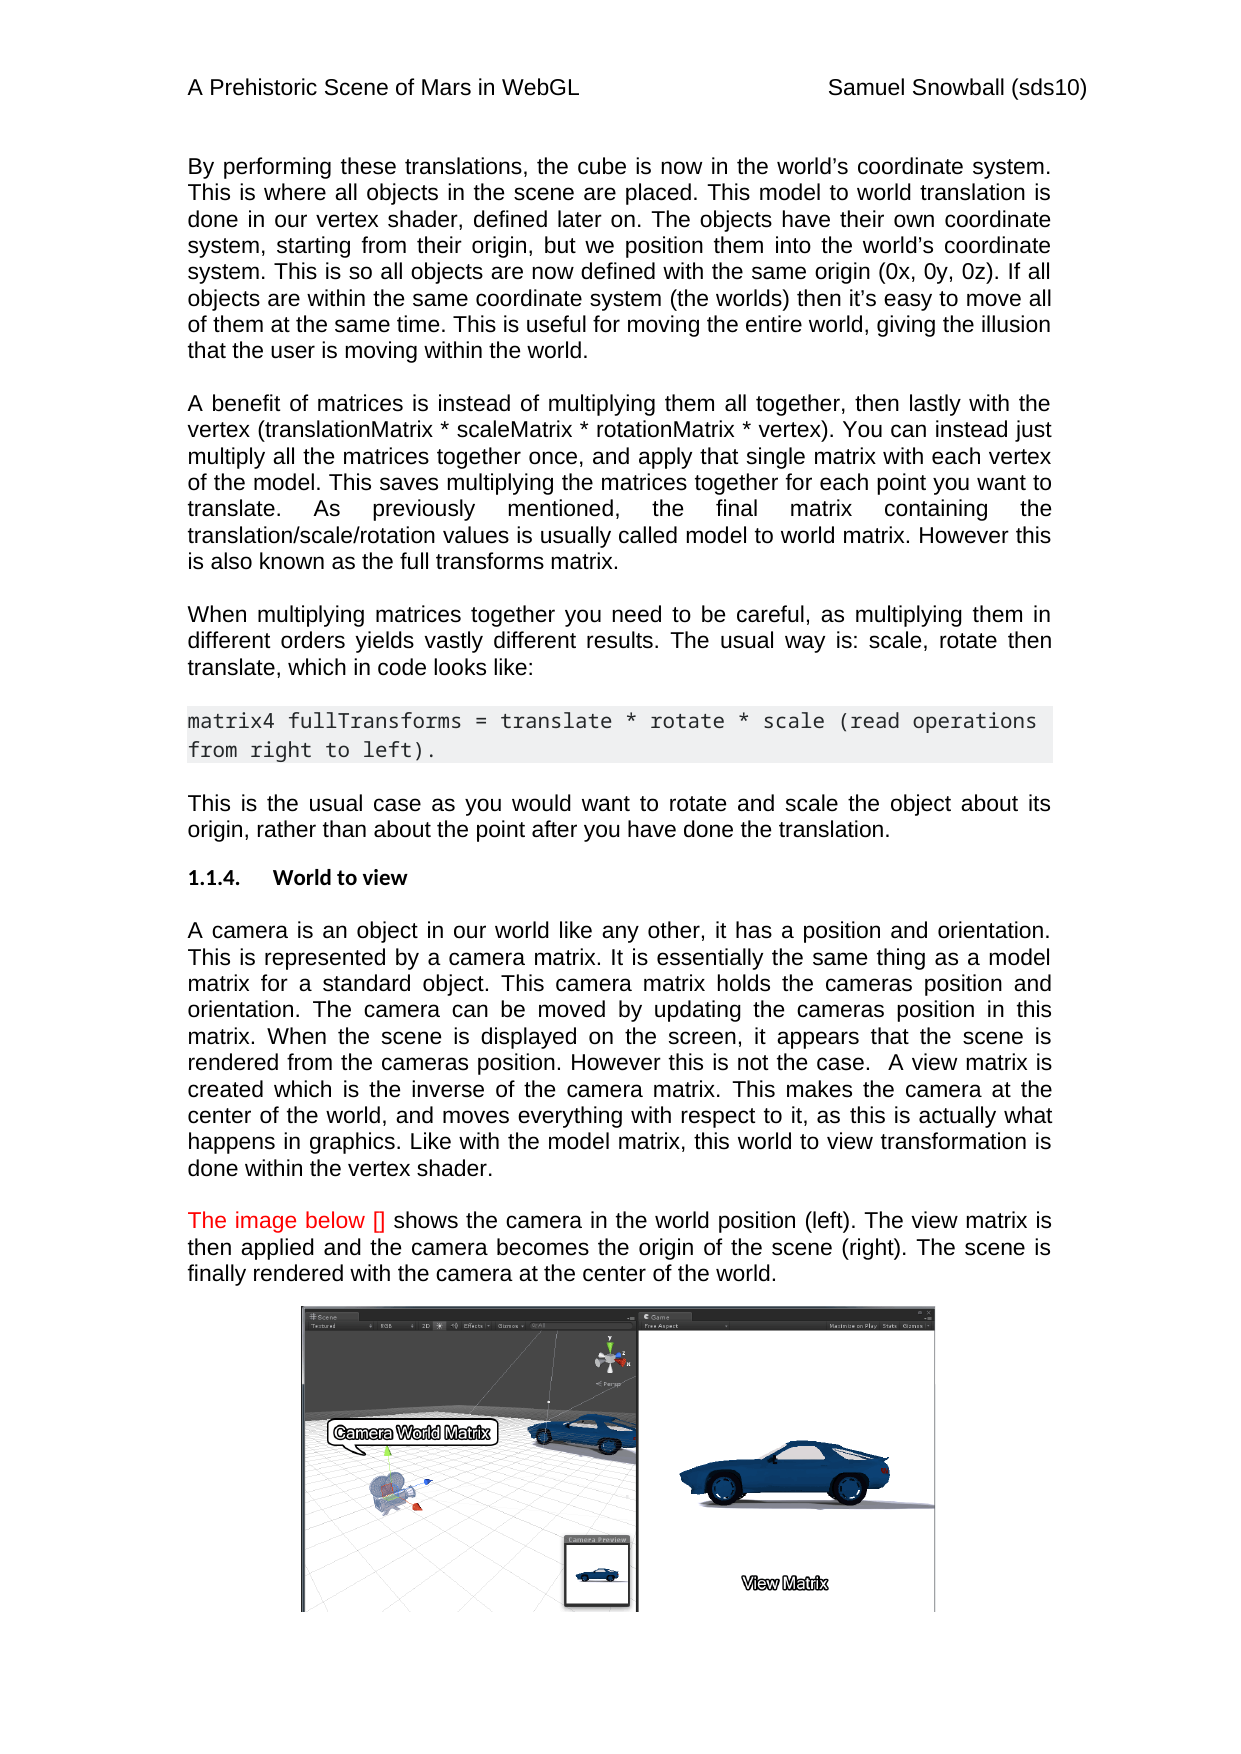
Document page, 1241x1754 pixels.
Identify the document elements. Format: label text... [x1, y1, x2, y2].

text This is the usual case as you would want to rotate and scale the object about its origin, rather than about the point after you have done the translation. [187, 789, 1053, 842]
text A camera is an object in our world like any other, it has a position and orientation. This is represented by a camera matrix. It is essentially the same thing as a model matrix for a standard object. This camera matrix holds the cameras position and orientation. The camera can be moved by updating the cameras position in this matrix. When the scene is displayed on the screen, it appears that the scene is rendered from the cameras position. However this is not the case. A view matrix is created which is the inverse of the camera matrix. This makes the camera at the center of the world, and moves everything with respect to it, as this is actually what happens in graphics. Like with the model matrix, this world to view transformation is done within the vertex shader. [187, 917, 1053, 1181]
text When multiplying matrices together you need to be careful, as multiplying them in different orders yields vastly different results. The usual way is: scale, rotate then translate, which in code looks like: [187, 601, 1053, 680]
text The image below [] shows the camera in the world position (left). The view matrix is then applied and the camera becomes the origin of the scene (right). The scene is finally rendered with the camera at the center of the world. [187, 1207, 1053, 1286]
picture [301, 1306, 936, 1613]
subtitle 1.1.4. World to view [187, 863, 1053, 891]
text By performing these translations, the cube is now in the world’s coordinate system. This is where all objects in the scene are placed. This model to world translation is done in our vertex shader, defined later on. The objects have their own coordinate system, starting from their origin, but we position them into the world’s coordinate system. This is so all objects are now defined with the same origin (0x, 0y, 0z). If all objects are within the same coordinate system (the worlds) then it’s easy to move all of them at the same time. This is useful for moving the entire world, giving the illusion that the user is moving within the world. [187, 153, 1053, 364]
text A benefit of matrices is instead of multiplying them all together, then lastly with the vertex (translationMatrix * scaleMatrix * rotationMatrix * vertex). You can instead just multiply all the matrices together once, and apply that single matrix with each vertex of the model. This saves multiplying the matrices together for each point you want to translate. As previously mentioned, the final matrix containing the translation/scale/rotation values is usually called model to world matrix. However this is also known as the full transforms matrix. [187, 390, 1053, 574]
text matrix4 fullTransforms = translate * rotate * scale (read operations from right to left). [437, 706, 1053, 763]
